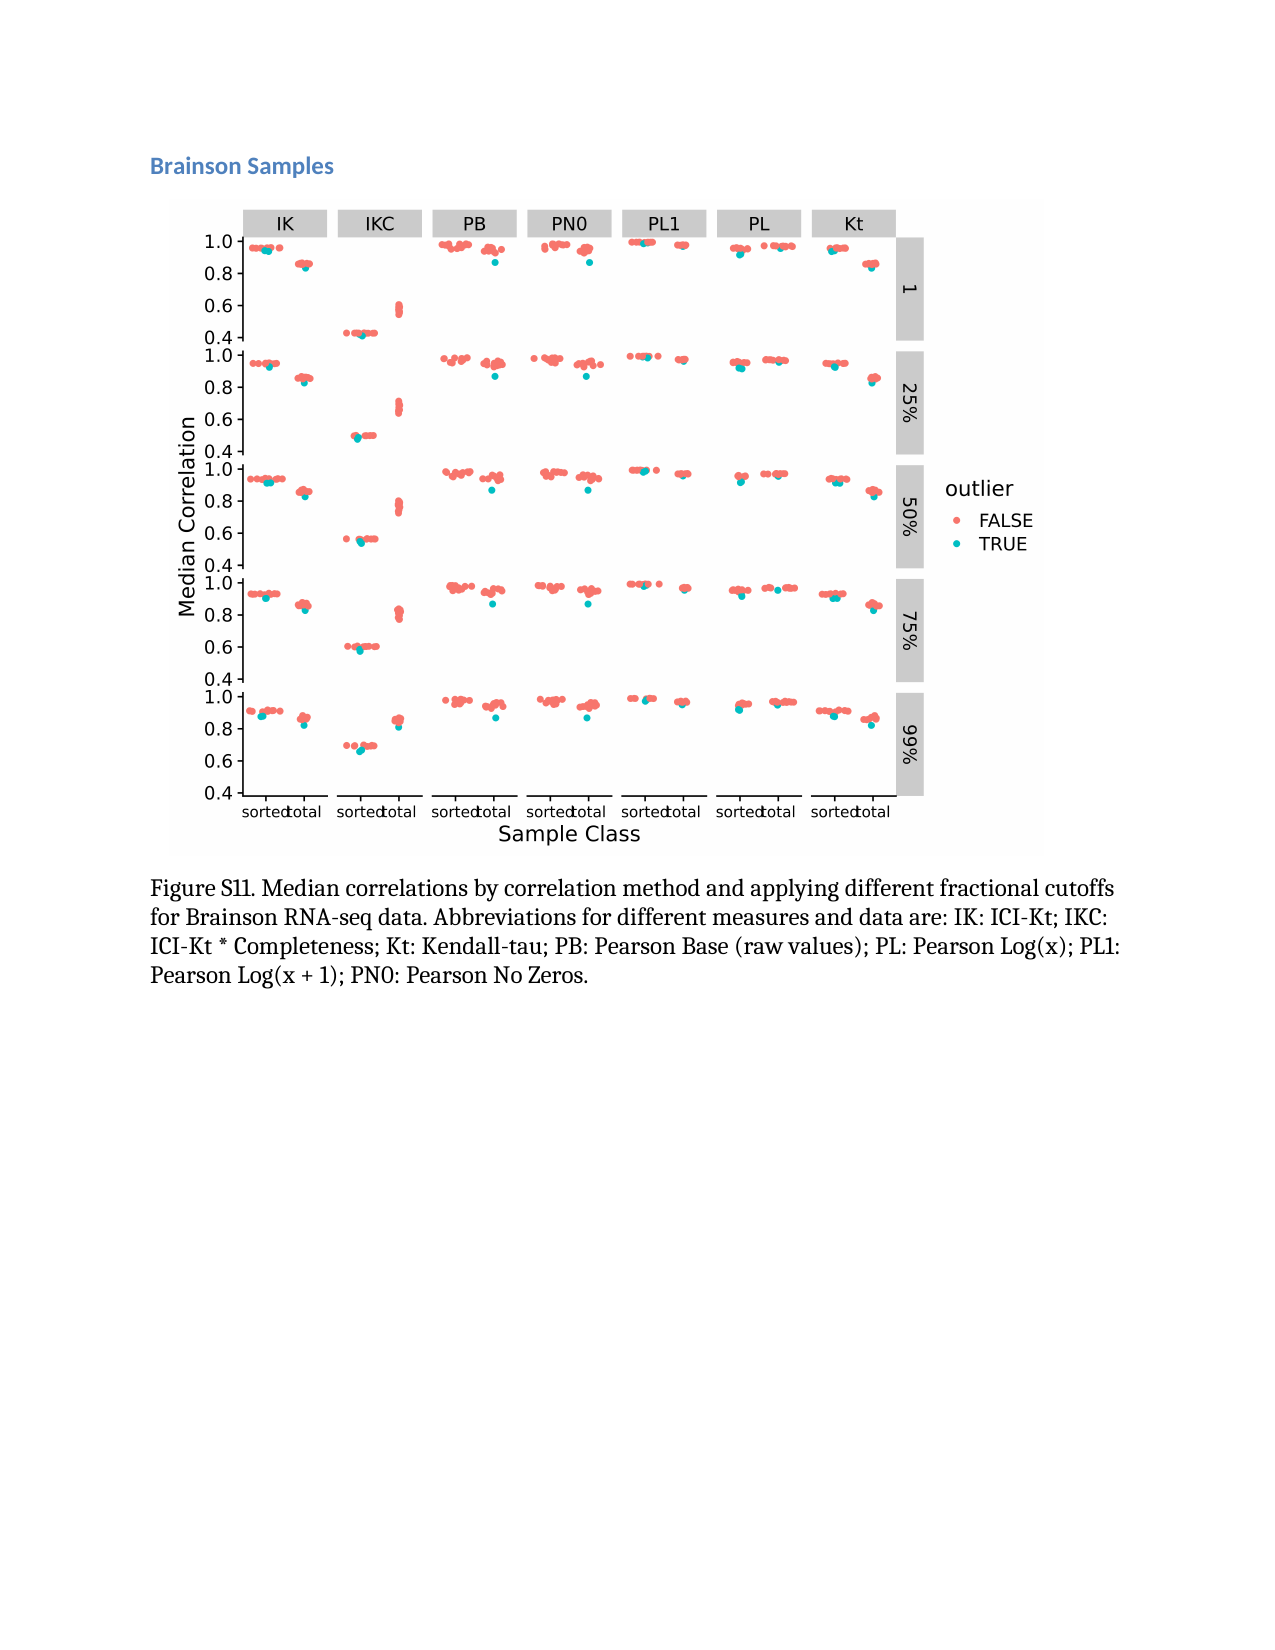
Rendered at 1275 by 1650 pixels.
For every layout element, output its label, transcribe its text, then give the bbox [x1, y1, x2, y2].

text Figure S11. Median correlations by correlation method and applying different fractional cutoffs for Brainson RNA-seq data. Abbreviations for different measures and data are: IK: ICI-Kt; IKC: ICI-Kt * Completeness; Kt: Kendall-tau; PB: Pearson Base (raw values); PL: Pearson Log(x); PL1: Pearson Log(x + 1); PN0: Pearson No Zeros. [150, 874, 1125, 989]
picture [168, 199, 1044, 856]
subtitle Brainson Samples [150, 150, 1125, 181]
